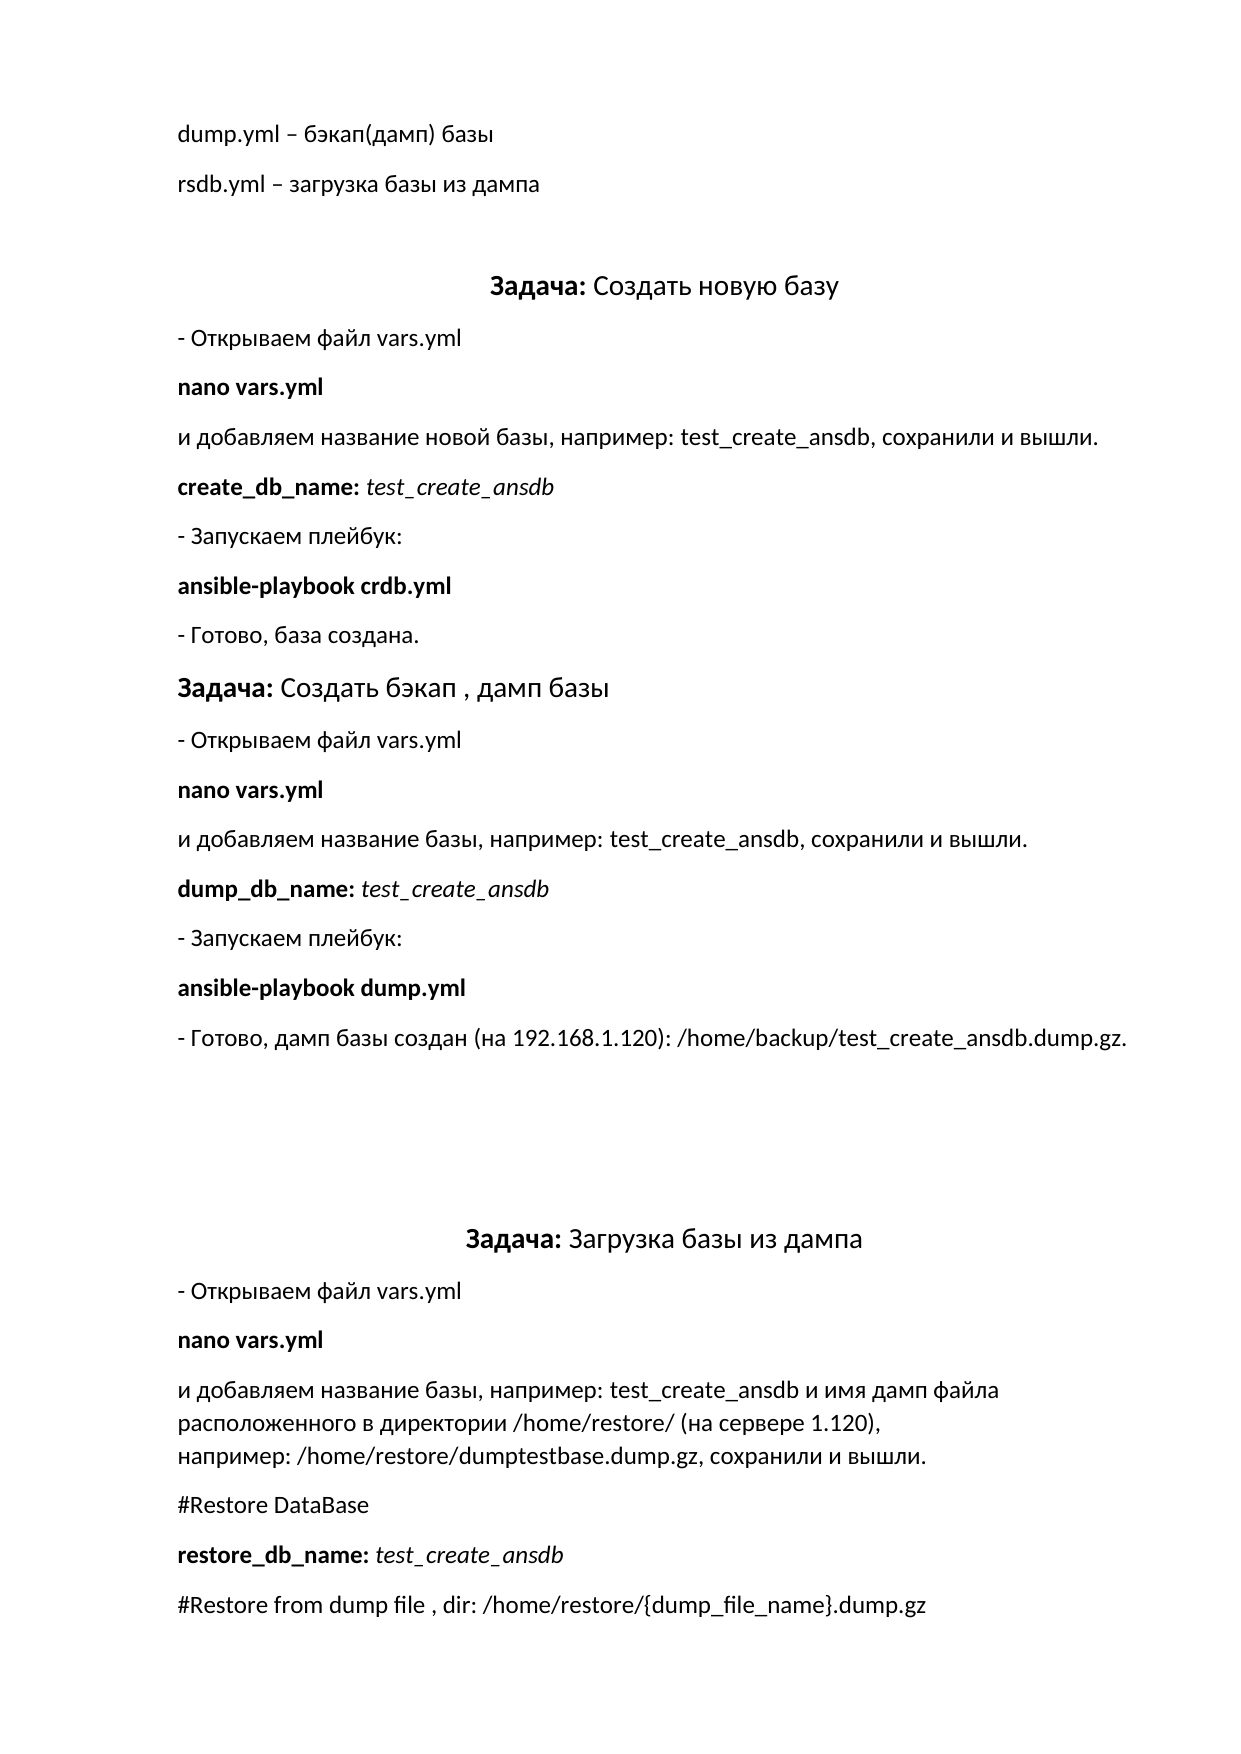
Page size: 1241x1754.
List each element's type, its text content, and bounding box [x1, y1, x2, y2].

text create_db_name: test_create_ansdb [177, 471, 1152, 501]
text nano vars.yml [177, 1325, 1152, 1355]
text Задача: Создать новую базу [177, 267, 1152, 302]
text - Запускаем плейбук: [177, 922, 1152, 953]
text - Открываем файл vars.yml [177, 322, 1152, 352]
text rsdb.yml – загрузка базы из дампа [177, 168, 1152, 198]
text nano vars.yml [177, 774, 1152, 804]
text - Готово, база создана. [177, 619, 1152, 650]
text restore_db_name: test_create_ansdb [177, 1539, 1152, 1570]
text #Restore from dump file , dir: /home/restore/{dump_file_name}.dump.gz [177, 1589, 1152, 1619]
text и добавляем название базы, например: test_create_ansdb, сохранили и вышли. [177, 823, 1152, 854]
text и добавляем название новой базы, например: test_create_ansdb, сохранили и вышли. [177, 421, 1152, 452]
text - Открываем файл vars.yml [177, 724, 1152, 755]
text #Restore DataBase [177, 1490, 1152, 1520]
text ansible-playbook crdb.yml [177, 570, 1152, 600]
text dump_db_name: test_create_ansdb [177, 873, 1152, 903]
text - Открываем файл vars.yml [177, 1275, 1152, 1306]
text - Запускаем плейбук: [177, 520, 1152, 551]
text dump.yml – бэкап(дамп) базы [177, 118, 1152, 149]
text и добавляем название базы, например: test_create_ansdb и имя дамп файла расположенного в директории /home/restore/ (на сервере 1.120), например: /home/restore/dumptestbase.dump.gz, сохранили и вышли. [177, 1374, 1152, 1471]
text Задача: Создать бэкап , дамп базы [177, 669, 1152, 705]
text - Готово, дамп базы создан (на 192.168.1.120): /home/backup/test_create_ansdb.dump.gz. [177, 1022, 1152, 1052]
text ansible-playbook dump.yml [177, 972, 1152, 1003]
text nano vars.yml [177, 372, 1152, 402]
text Задача: Загрузка базы из дампа [177, 1220, 1152, 1256]
